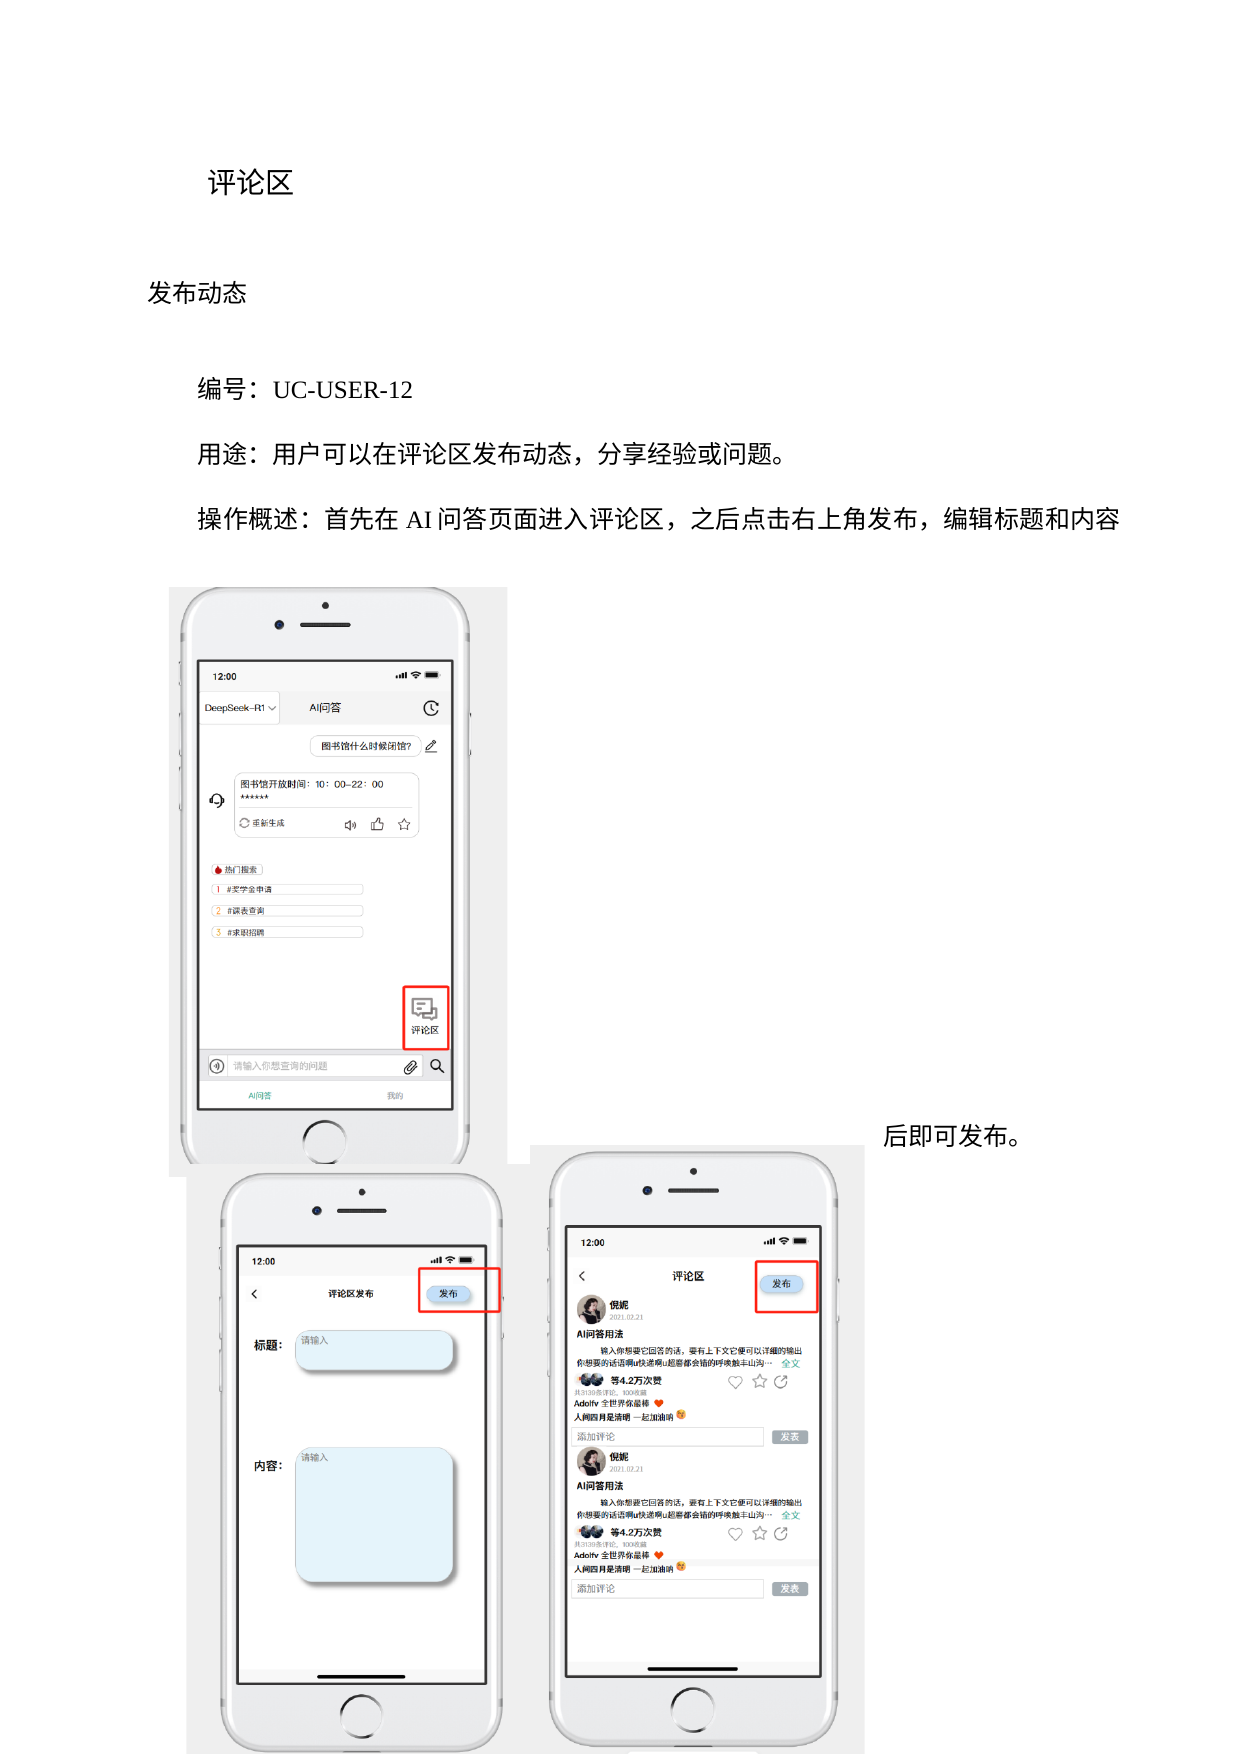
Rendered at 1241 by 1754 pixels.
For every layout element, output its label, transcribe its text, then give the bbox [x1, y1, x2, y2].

text 操作概述：首先在AI问答页面进入评论区，之后点击右上角发布，编辑标题和内容后即可发布。 [148, 485, 1122, 1167]
subtitle 评论区 [207, 148, 1122, 213]
subtitle 发布动态 [148, 259, 1122, 324]
picture [168, 587, 865, 1754]
text 编号：UC-USER-12 [148, 355, 1122, 420]
text 用途：用户可以在评论区发布动态，分享经验或问题。 [148, 420, 1122, 485]
